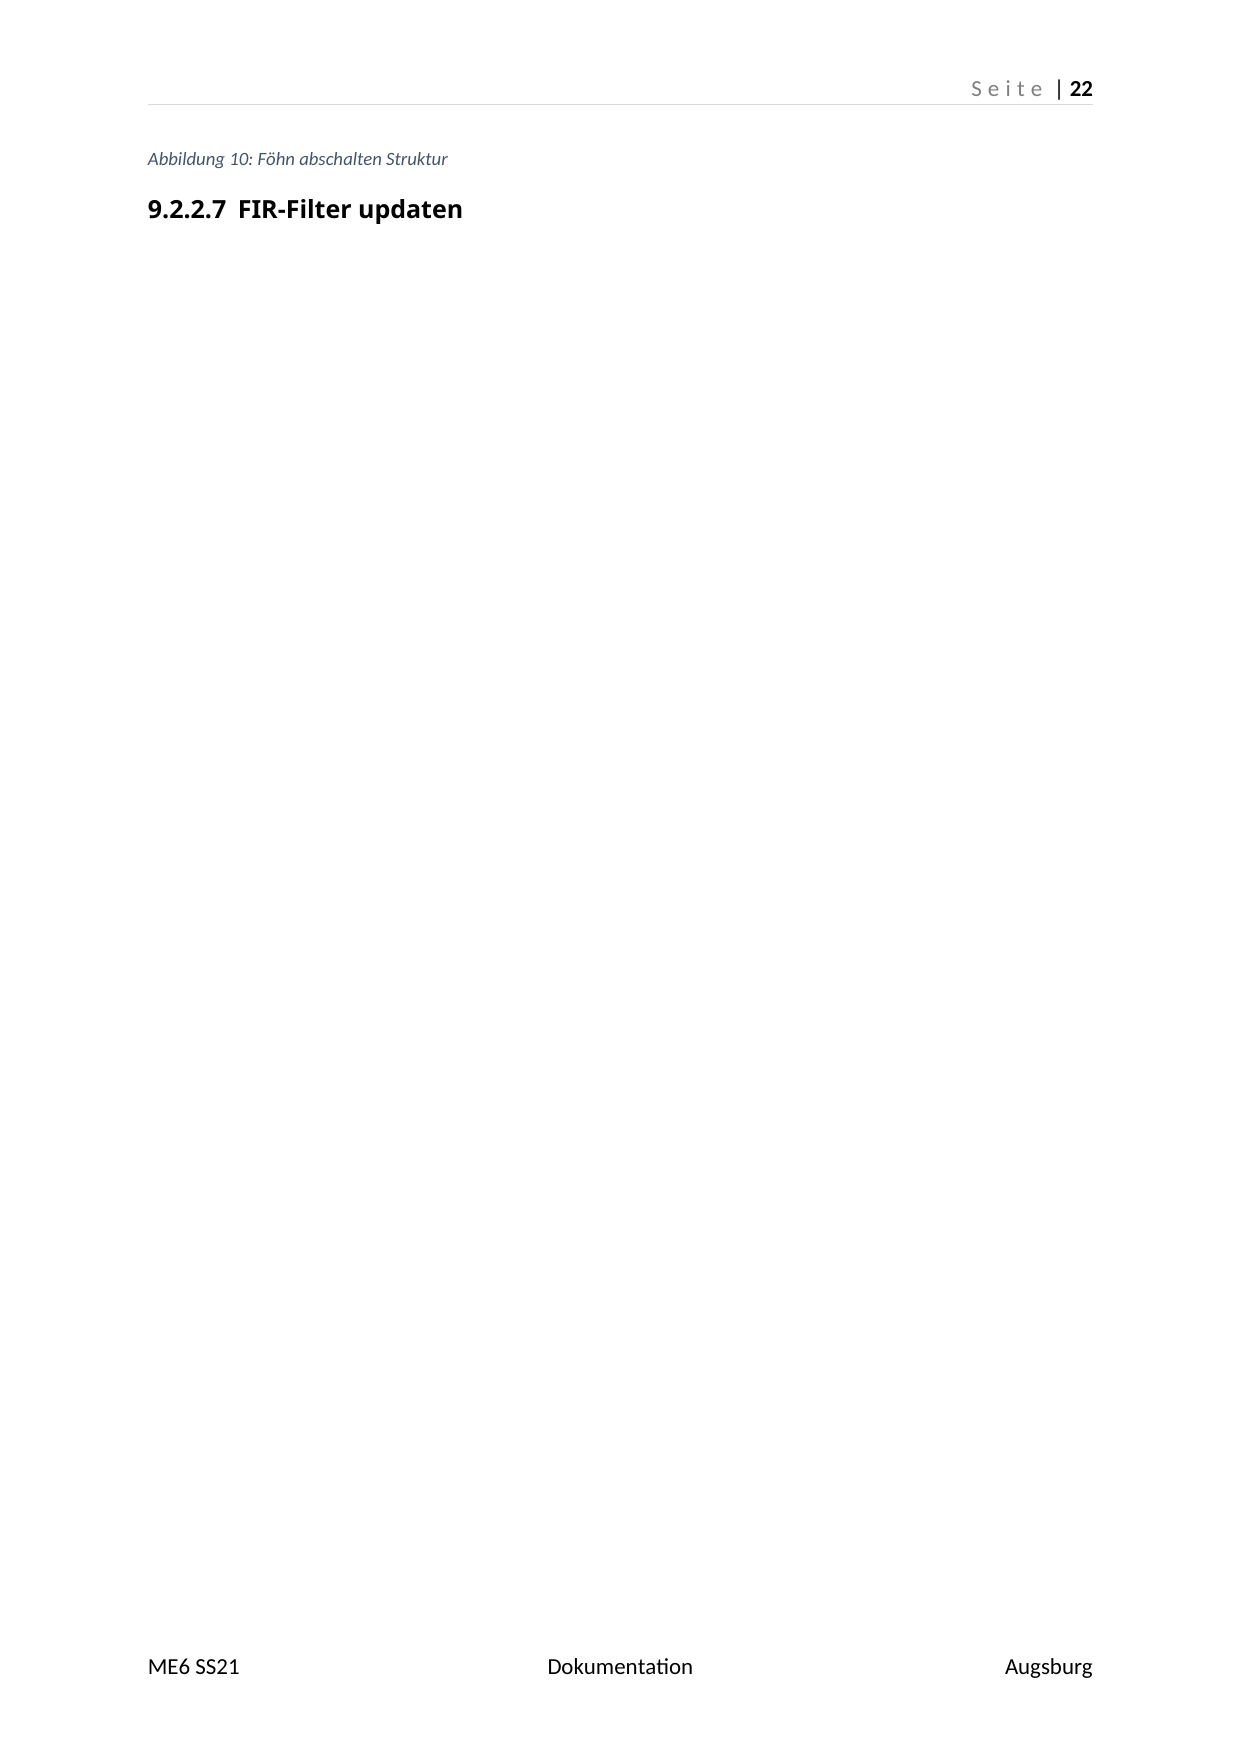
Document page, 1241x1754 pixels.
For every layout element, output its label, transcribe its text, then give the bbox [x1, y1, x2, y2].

subtitle FIR-Filter updaten [148, 191, 1093, 225]
